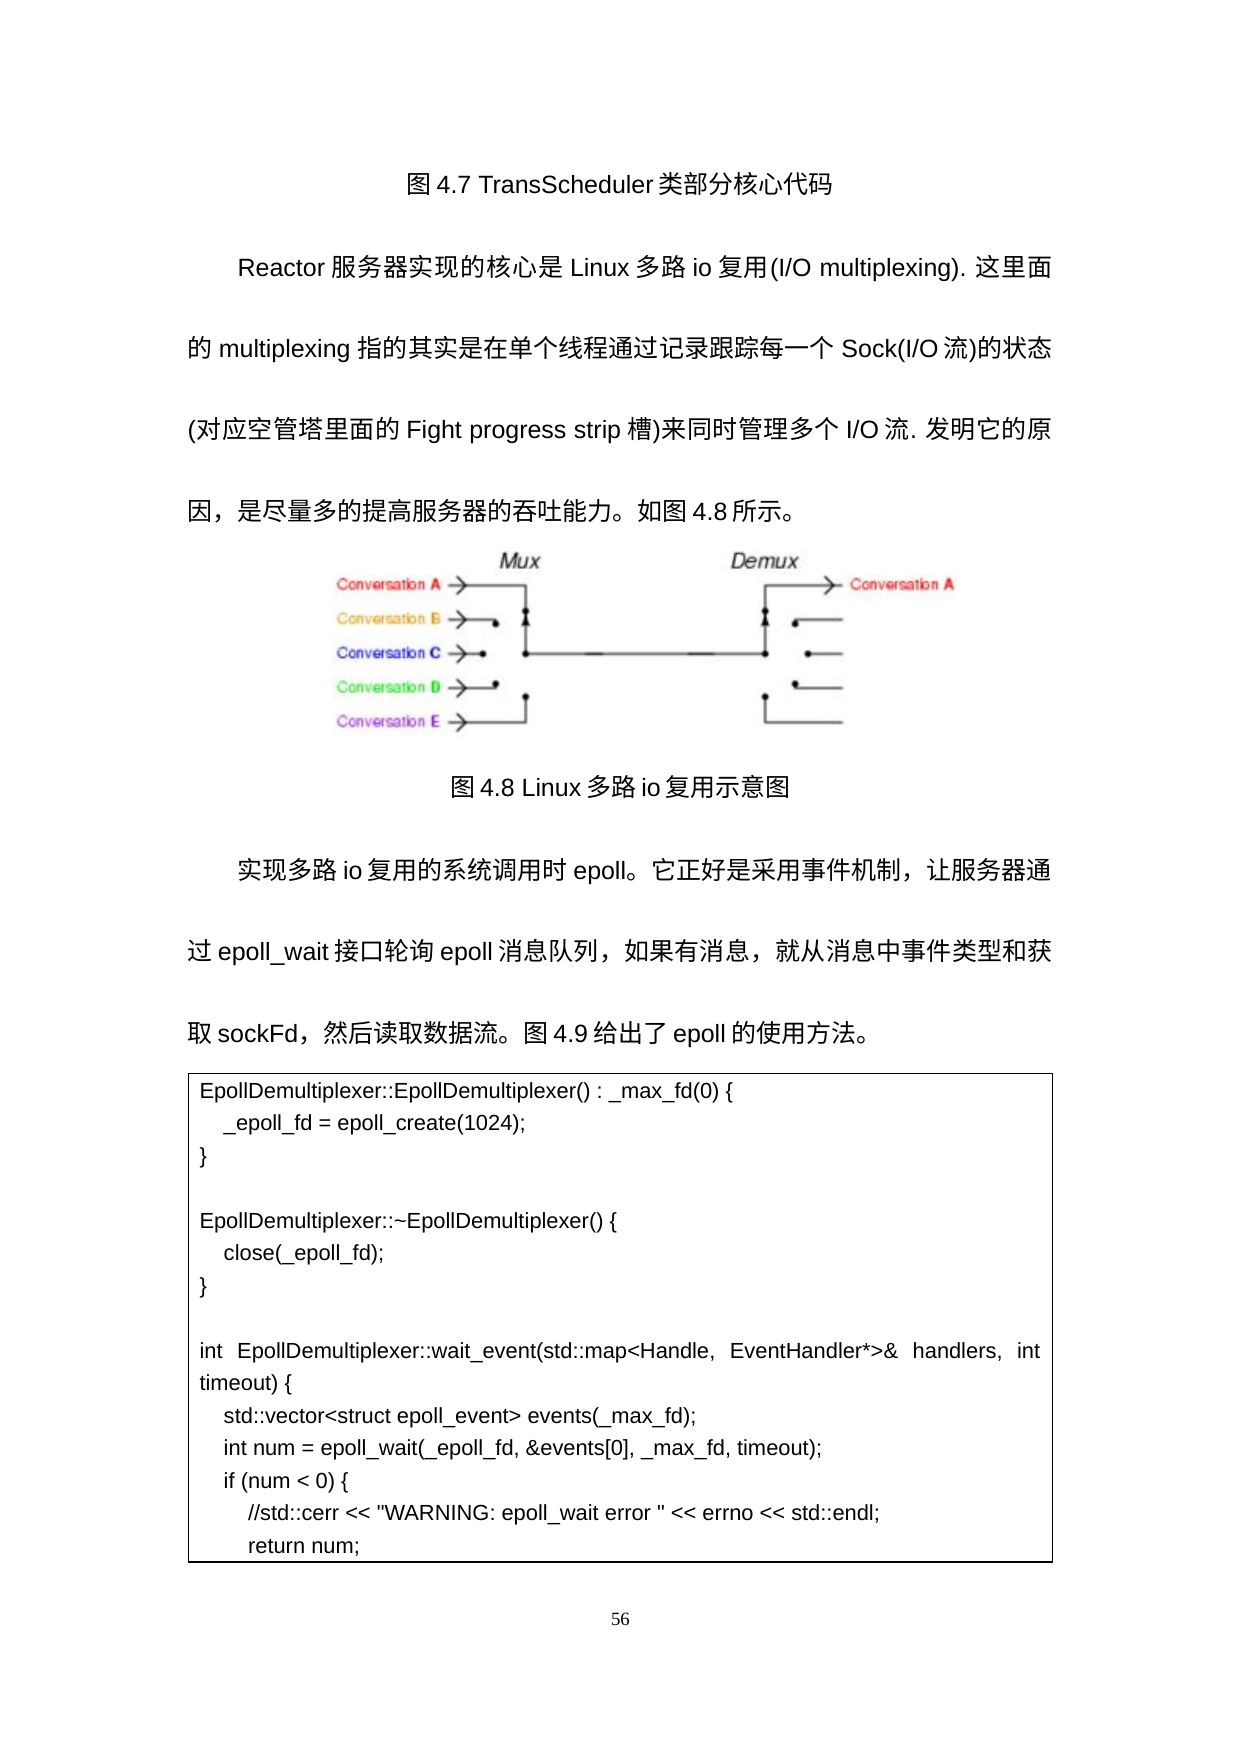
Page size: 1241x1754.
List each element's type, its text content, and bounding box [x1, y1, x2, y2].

text 图4.8 Linux多路io复用示意图 [187, 753, 1053, 818]
text 实现多路io复用的系统调用时epoll。它正好是采用事件机制，让服务器通过epoll_wait接口轮询epoll消息队列，如果有消息，就从消息中事件类型和获取sockFd，然后读取数据流。图4.9给出了epoll的使用方法。 [187, 836, 1053, 1064]
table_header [189, 1074, 1052, 1561]
text 图4.7 TransScheduler类部分核心代码 [187, 150, 1053, 215]
text Reactor服务器实现的核心是Linux多路io复用(I/O multiplexing). 这里面的 multiplexing 指的其实是在单个线程通过记录跟踪每一个Sock(I/O流)的状态(对应空管塔里面的Fight progress strip槽)来同时管理多个I/O流. 发明它的原因，是尽量多的提高服务器的吞吐能力。如图4.8所示。 [187, 233, 1053, 542]
picture [332, 551, 958, 737]
